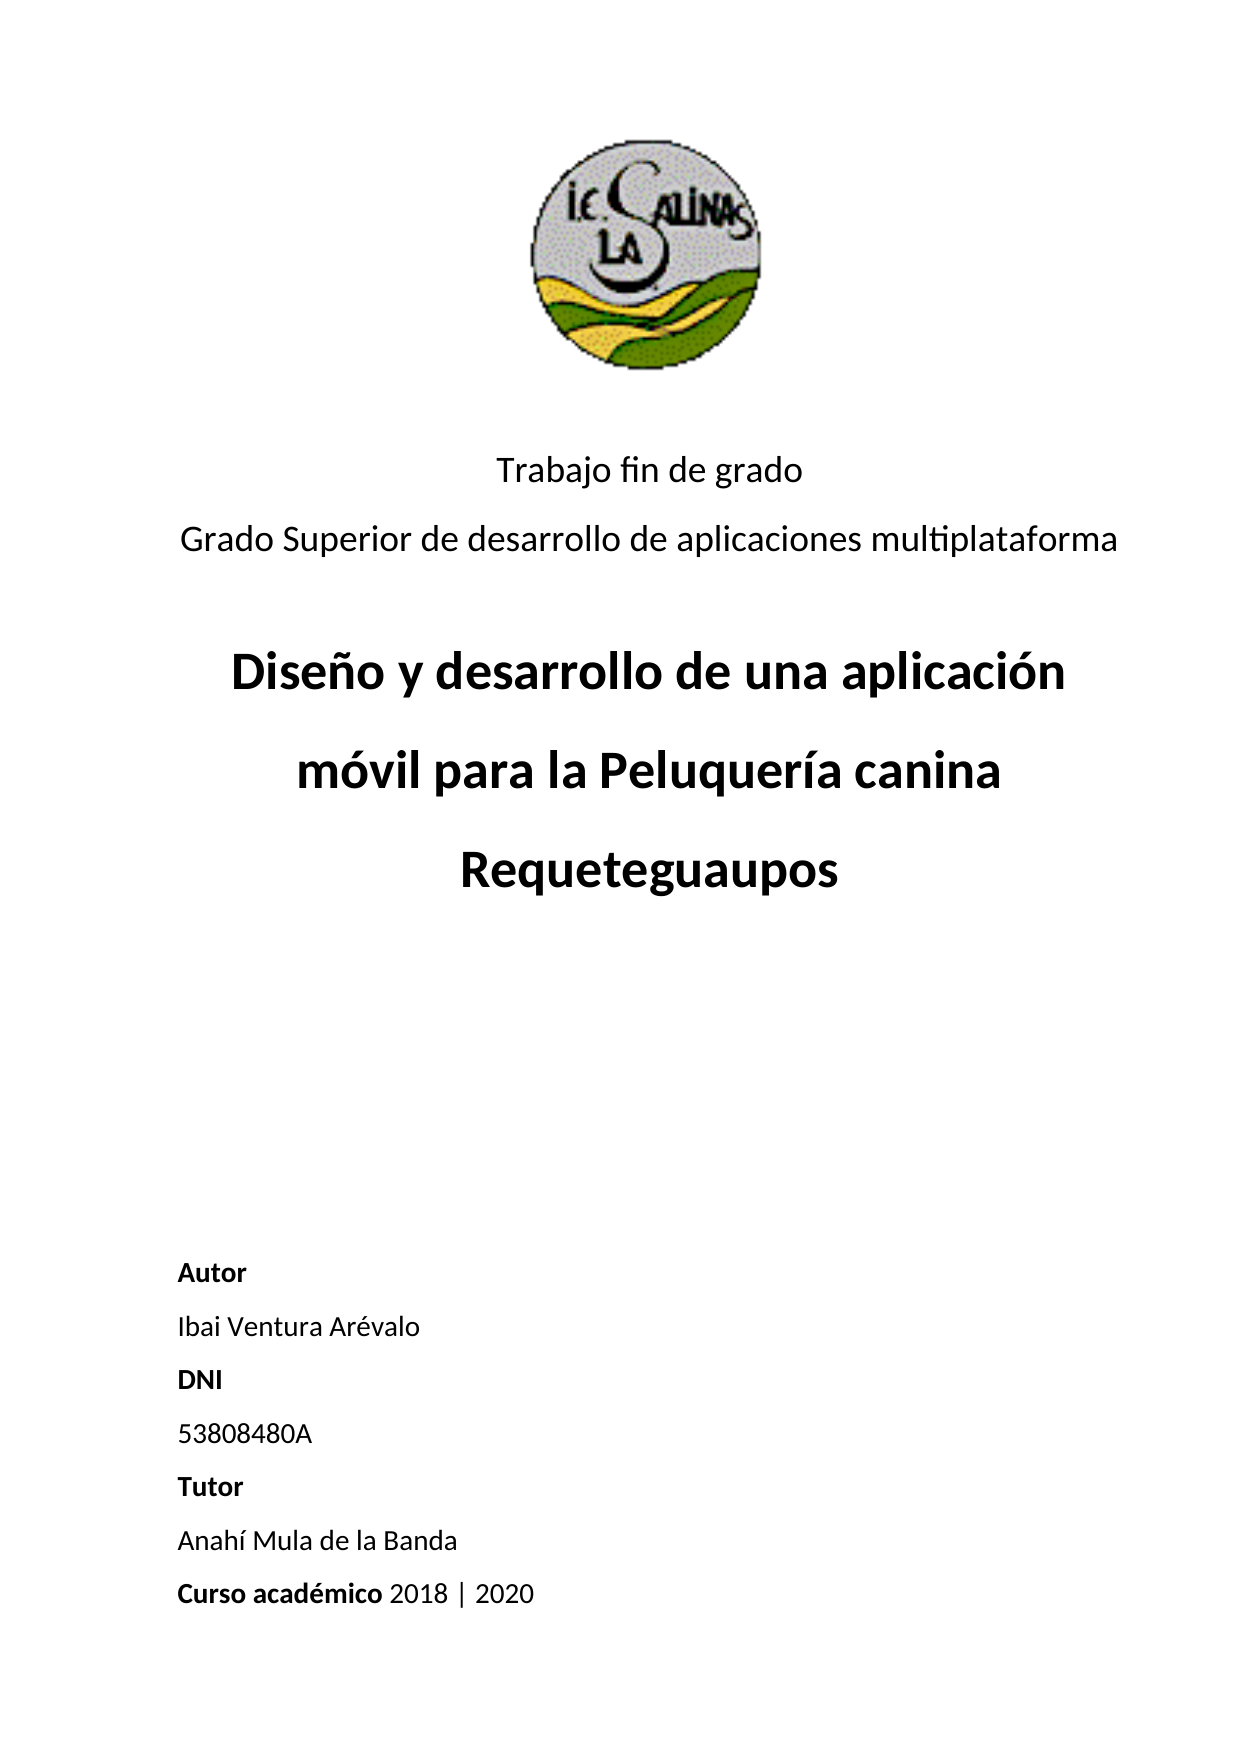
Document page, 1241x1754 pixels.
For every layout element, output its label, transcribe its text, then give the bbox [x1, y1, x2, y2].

text Trabajo fin de grado [177, 446, 1122, 492]
text Diseño y desarrollo de una aplicación móvil para la Peluquería canina Requeteguaupos [177, 637, 1122, 901]
text Tutor [177, 1468, 1122, 1504]
text DNI [177, 1361, 1122, 1397]
text Anahí Mula de la Banda [177, 1522, 1122, 1557]
picture [523, 118, 776, 385]
text Curso académico 2018 | 2020 [177, 1575, 1122, 1611]
text Grado Superior de desarrollo de aplicaciones multiplataforma [177, 515, 1122, 561]
text Autor [177, 1254, 1122, 1290]
text Ibai Ventura Arévalo [177, 1308, 1122, 1343]
text 53808480A [177, 1415, 1122, 1450]
